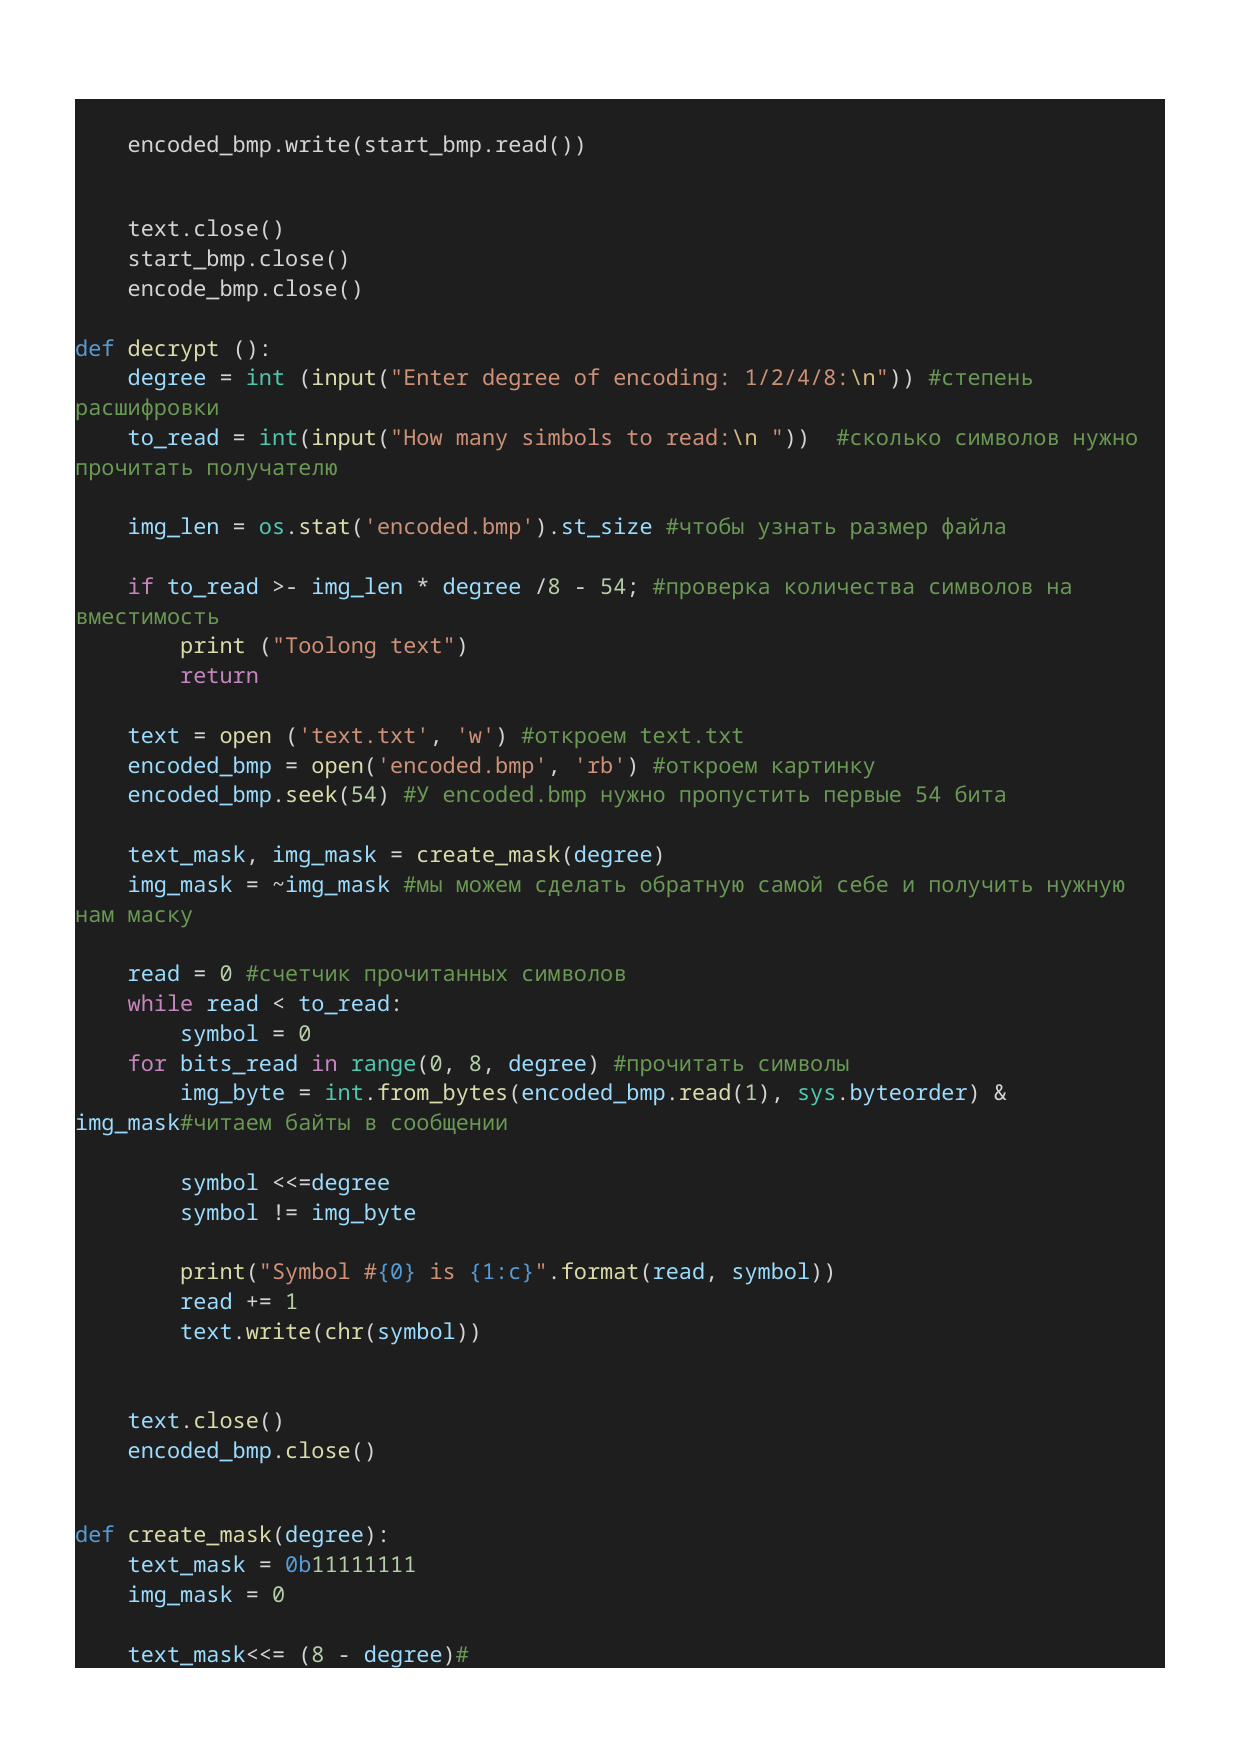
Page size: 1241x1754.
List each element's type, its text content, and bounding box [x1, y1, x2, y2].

text def decrypt (): [75, 333, 1165, 362]
text img_len = os.stat('encoded.bmp').st_size #чтобы узнать размер файла [75, 511, 1165, 541]
text print ("Toolong text") [75, 631, 1165, 660]
text text = open ('text.txt', 'w') #откроем text.txt [75, 720, 1165, 750]
text while read < to_read: [75, 988, 1165, 1018]
text text_mask, img_mask = create_mask(degree) [75, 839, 1165, 869]
text img_mask = ~img_mask #мы можем сделать обратную самой себе и получить нужную нам маску [75, 869, 1165, 928]
text degree = int (input("Enter degree of encoding: 1/2/4/8:\n")) #степень расшифровки [75, 362, 1165, 422]
text text_mask<<= (8 - degree)# [75, 1639, 1165, 1668]
text symbol = 0 [75, 1018, 1165, 1048]
text encoded_bmp.write(start_bmp.read()) [75, 129, 1165, 159]
text read = 0 #счетчик прочитанных символов [75, 958, 1165, 988]
text symbol != img_byte [75, 1197, 1165, 1226]
text encoded_bmp.seek(54) #У encoded.bmp нужно пропустить первые 54 бита [75, 779, 1165, 809]
text encode_bmp.close() [75, 273, 1165, 303]
text text.write(chr(symbol)) [75, 1316, 1165, 1346]
text print("Symbol #{0} is {1:c}".format(read, symbol)) [75, 1256, 1165, 1286]
text def create_mask(degree): [75, 1519, 1165, 1549]
text encoded_bmp = open('encoded.bmp', 'rb') #откроем картинку [75, 750, 1165, 779]
text text_mask = 0b11111111 [75, 1549, 1165, 1579]
text if to_read >- img_len * degree /8 - 54; #проверка количества символов на вместимость [75, 571, 1165, 631]
text text.close() [75, 213, 1165, 243]
text return [75, 660, 1165, 690]
text encoded_bmp.close() [75, 1435, 1165, 1465]
text text.close() [75, 1405, 1165, 1435]
text img_byte = int.from_bytes(encoded_bmp.read(1), sys.byteorder) & img_mask#читаем байты в сообщении [75, 1077, 1165, 1137]
text for bits_read in range(0, 8, degree) #прочитать символы [75, 1048, 1165, 1077]
text read += 1 [75, 1286, 1165, 1316]
text img_mask = 0 [75, 1579, 1165, 1609]
text to_read = int(input("How many simbols to read:\n ")) #сколько символов нужно прочитать получателю [75, 422, 1165, 482]
text start_bmp.close() [75, 243, 1165, 273]
text symbol <<=degree [75, 1167, 1165, 1197]
